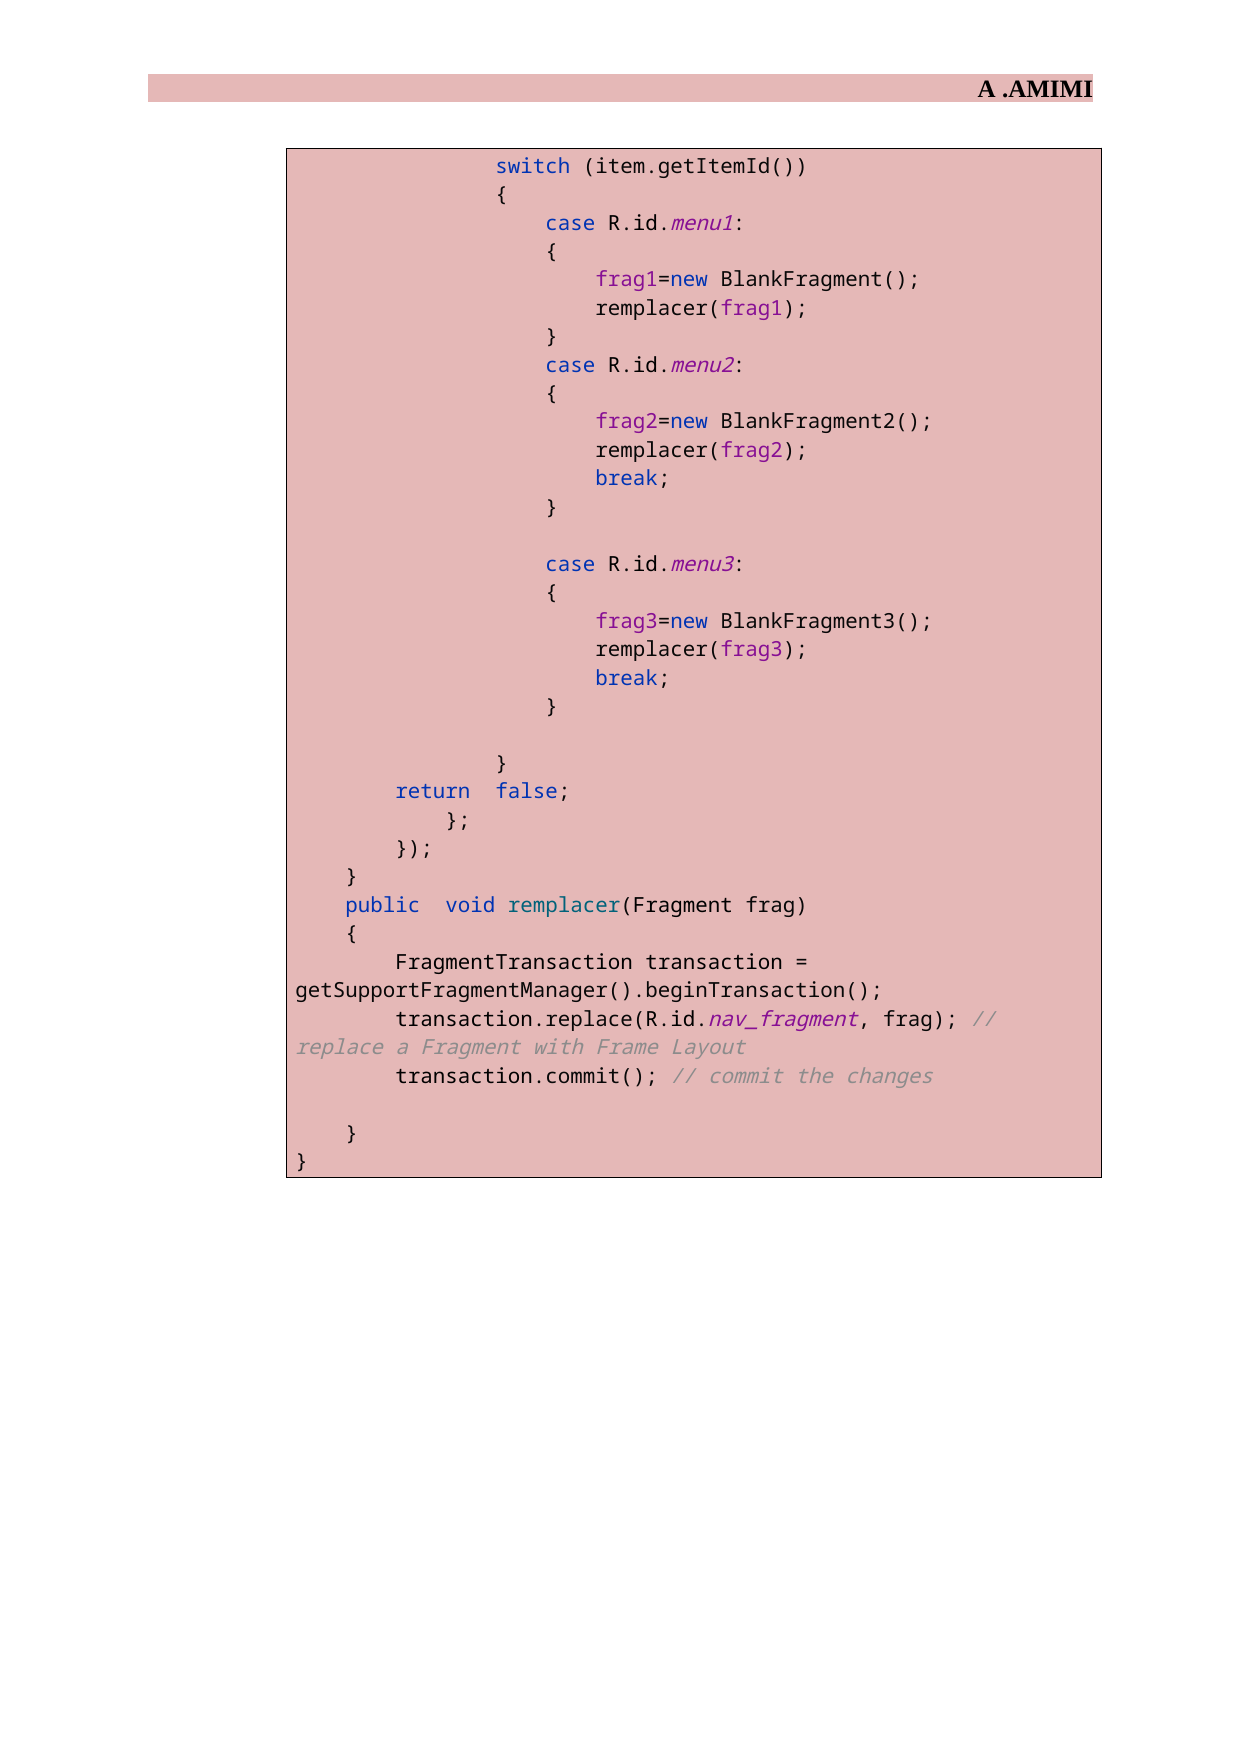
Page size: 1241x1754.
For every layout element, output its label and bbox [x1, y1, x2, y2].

text [287, 149, 1101, 1177]
